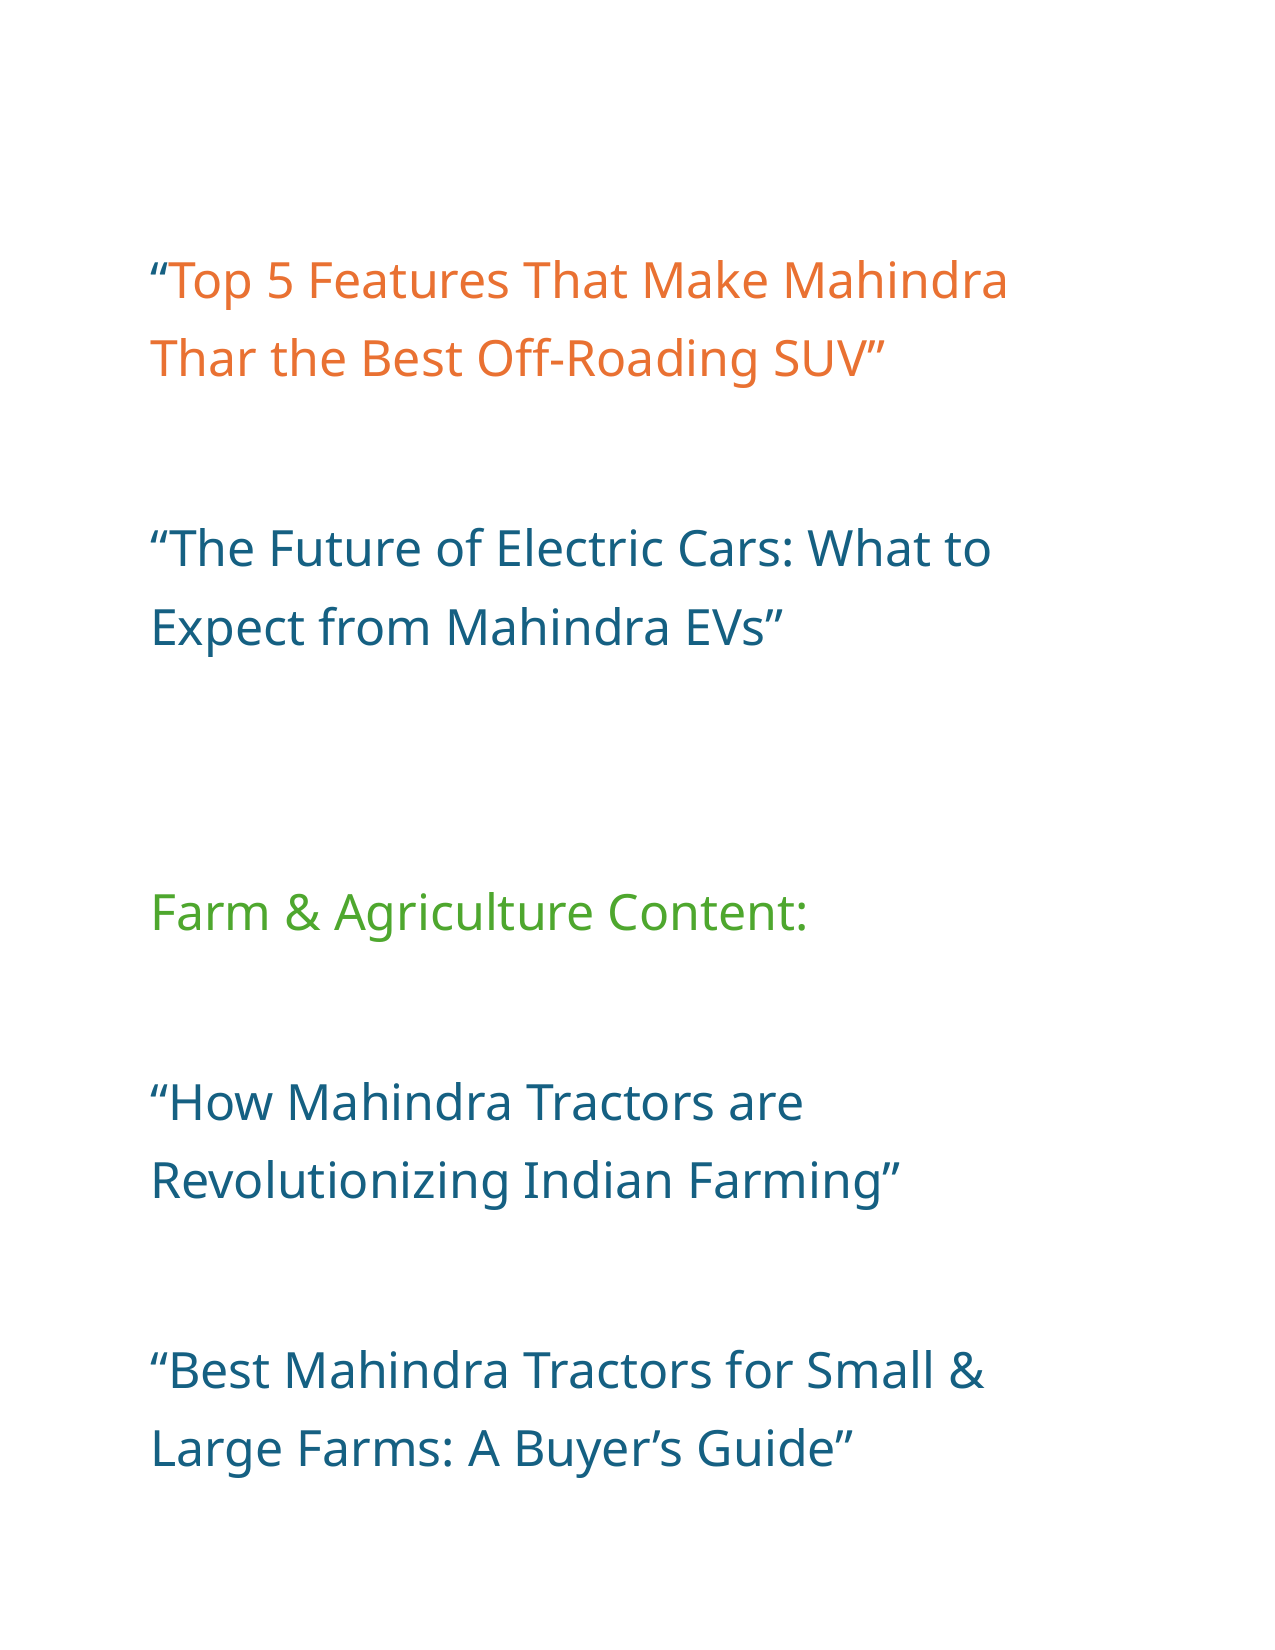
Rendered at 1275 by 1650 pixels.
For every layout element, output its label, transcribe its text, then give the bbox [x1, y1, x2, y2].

text “Best Mahindra Tractors for Small & Large Farms: A Buyer’s Guide” [150, 1335, 1125, 1481]
text Farm & Agriculture Content: [150, 877, 1125, 945]
text “Top 5 Features That Make Mahindra Thar the Best Off-Roading SUV” [150, 245, 1125, 391]
text “The Future of Electric Cars: What to Expect from Mahindra EVs” [150, 513, 1125, 660]
text “How Mahindra Tractors are Revolutionizing Indian Farming” [150, 1067, 1125, 1213]
